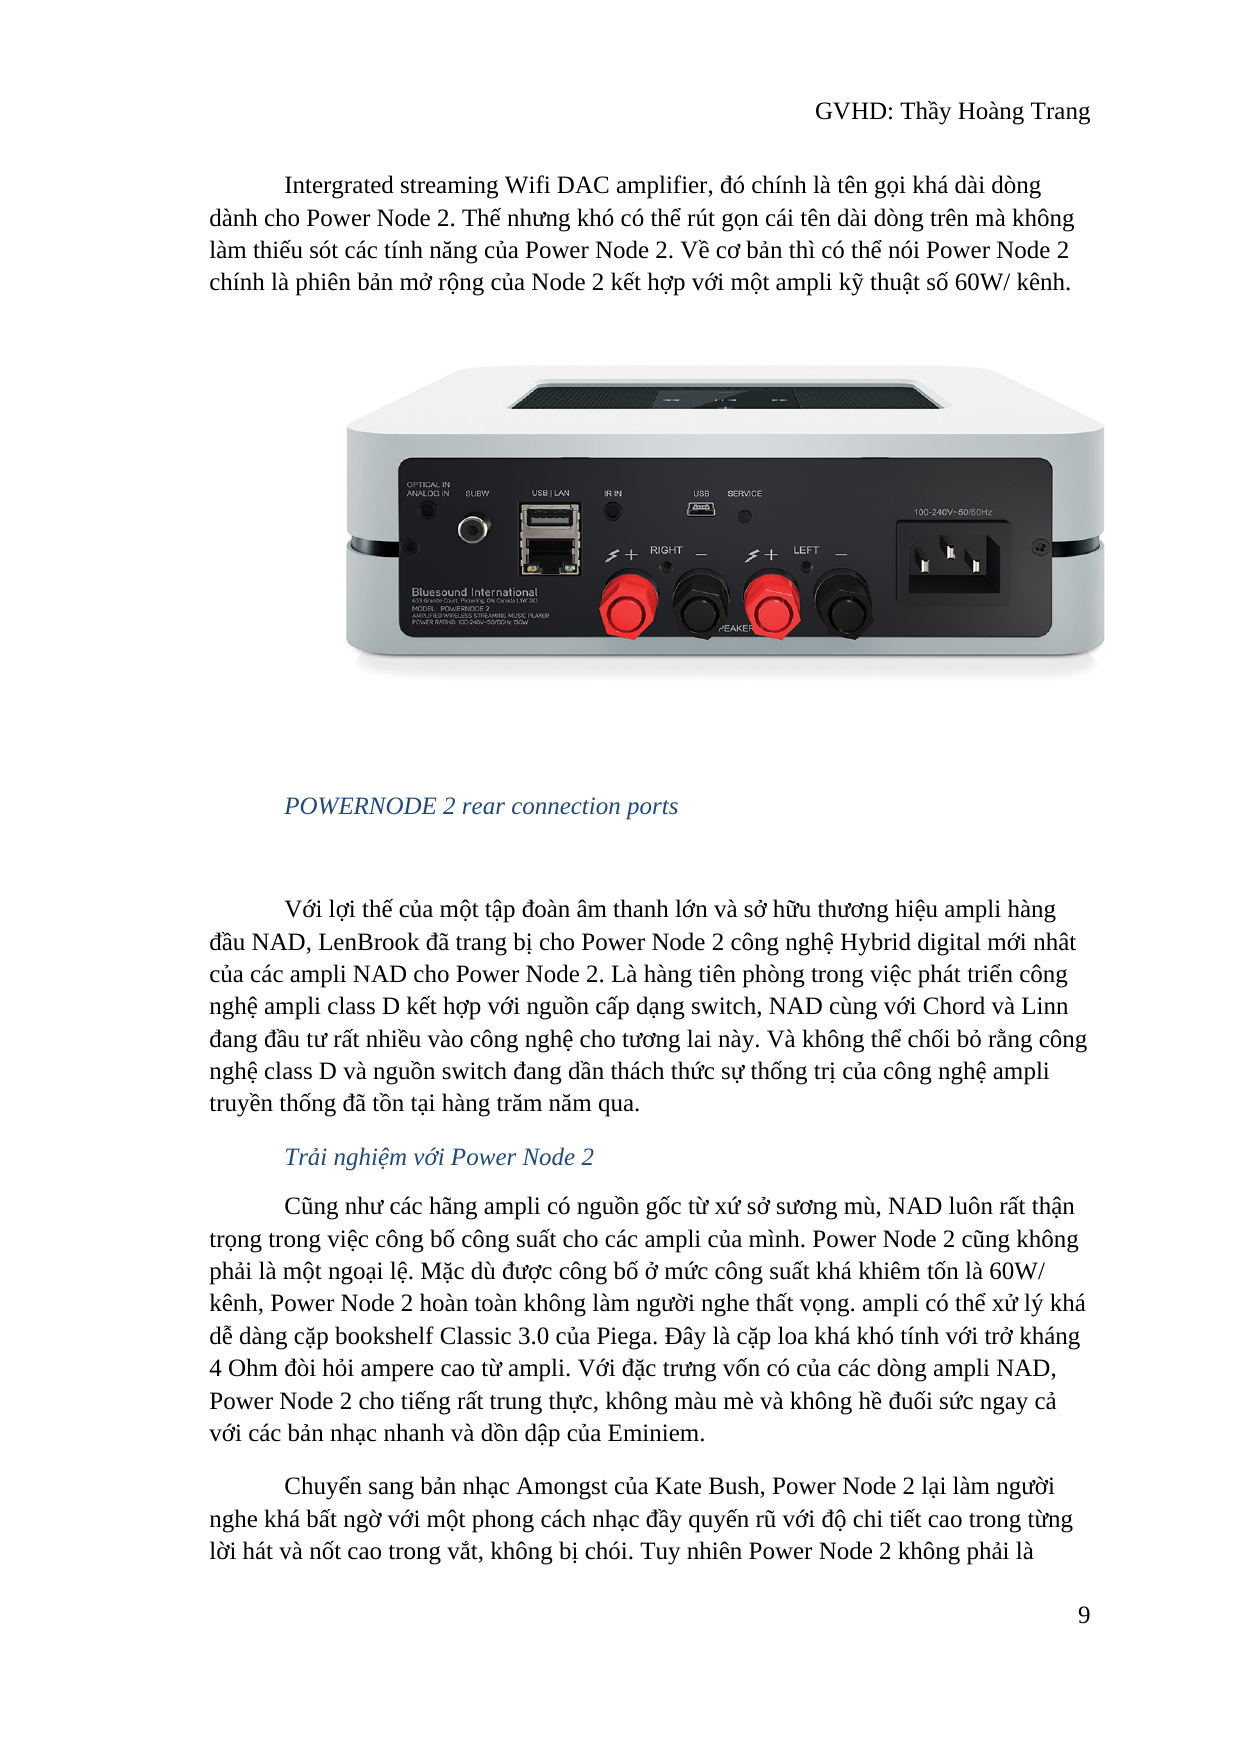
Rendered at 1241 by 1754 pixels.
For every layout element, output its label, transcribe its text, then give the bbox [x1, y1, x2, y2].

text POWERNODE 2 rear connection ports [209, 791, 1090, 820]
text Với lợi thế của một tập đoàn âm thanh lớn và sở hữu thương hiệu ampli hàng đầu NAD, LenBrook đã trang bị cho Power Node 2 công nghệ Hybrid digital mới nhât của các ampli NAD cho Power Node 2. Là hàng tiên phòng trong việc phát triển công nghệ ampli class D kết hợp với nguồn cấp dạng switch, NAD cùng với Chord và Linn đang đầu tư rất nhiều vào công nghệ cho tương lai này. Và không thể chối bỏ rằng công nghệ class D và nguồn switch đang dần thách thức sự thống trị của công nghệ ampli truyền thống đã tồn tại hàng trăm năm qua. [209, 894, 1090, 1117]
text Cũng như các hãng ampli có nguồn gốc từ xứ sở sương mù, NAD luôn rất thận trọng trong việc công bố công suất cho các ampli của mình. Power Node 2 cũng không phải là một ngoại lệ. Mặc dù được công bố ở mức công suất khá khiêm tốn là 60W/ kênh, Power Node 2 hoàn toàn không làm người nghe thất vọng. ampli có thể xử lý khá dễ dàng cặp bookshelf Classic 3.0 của Piega. Đây là cặp loa khá khó tính với trở kháng 4 Ohm đòi hỏi ampere cao từ ampli. Với đặc trưng vốn có của các dòng ampli NAD, Power Node 2 cho tiếng rất trung thực, không màu mè và không hề đuối sức ngay cả với các bản nhạc nhanh và dồn dập của Eminiem. [209, 1191, 1090, 1447]
text Trải nghiệm với Power Node 2 [209, 1142, 1090, 1171]
text Intergrated streaming Wifi DAC amplifier, đó chính là tên gọi khá dài dòng dành cho Power Node 2. Thế nhưng khó có thể rút gọn cái tên dài dòng trên mà không làm thiếu sót các tính năng của Power Node 2. Về cơ bản thì có thể nói Power Node 2 chính là phiên bản mở rộng của Node 2 kết hợp với một ampli kỹ thuật số 60W/ kênh. [209, 170, 1090, 296]
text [209, 1471, 1090, 1565]
picture [284, 320, 1166, 714]
